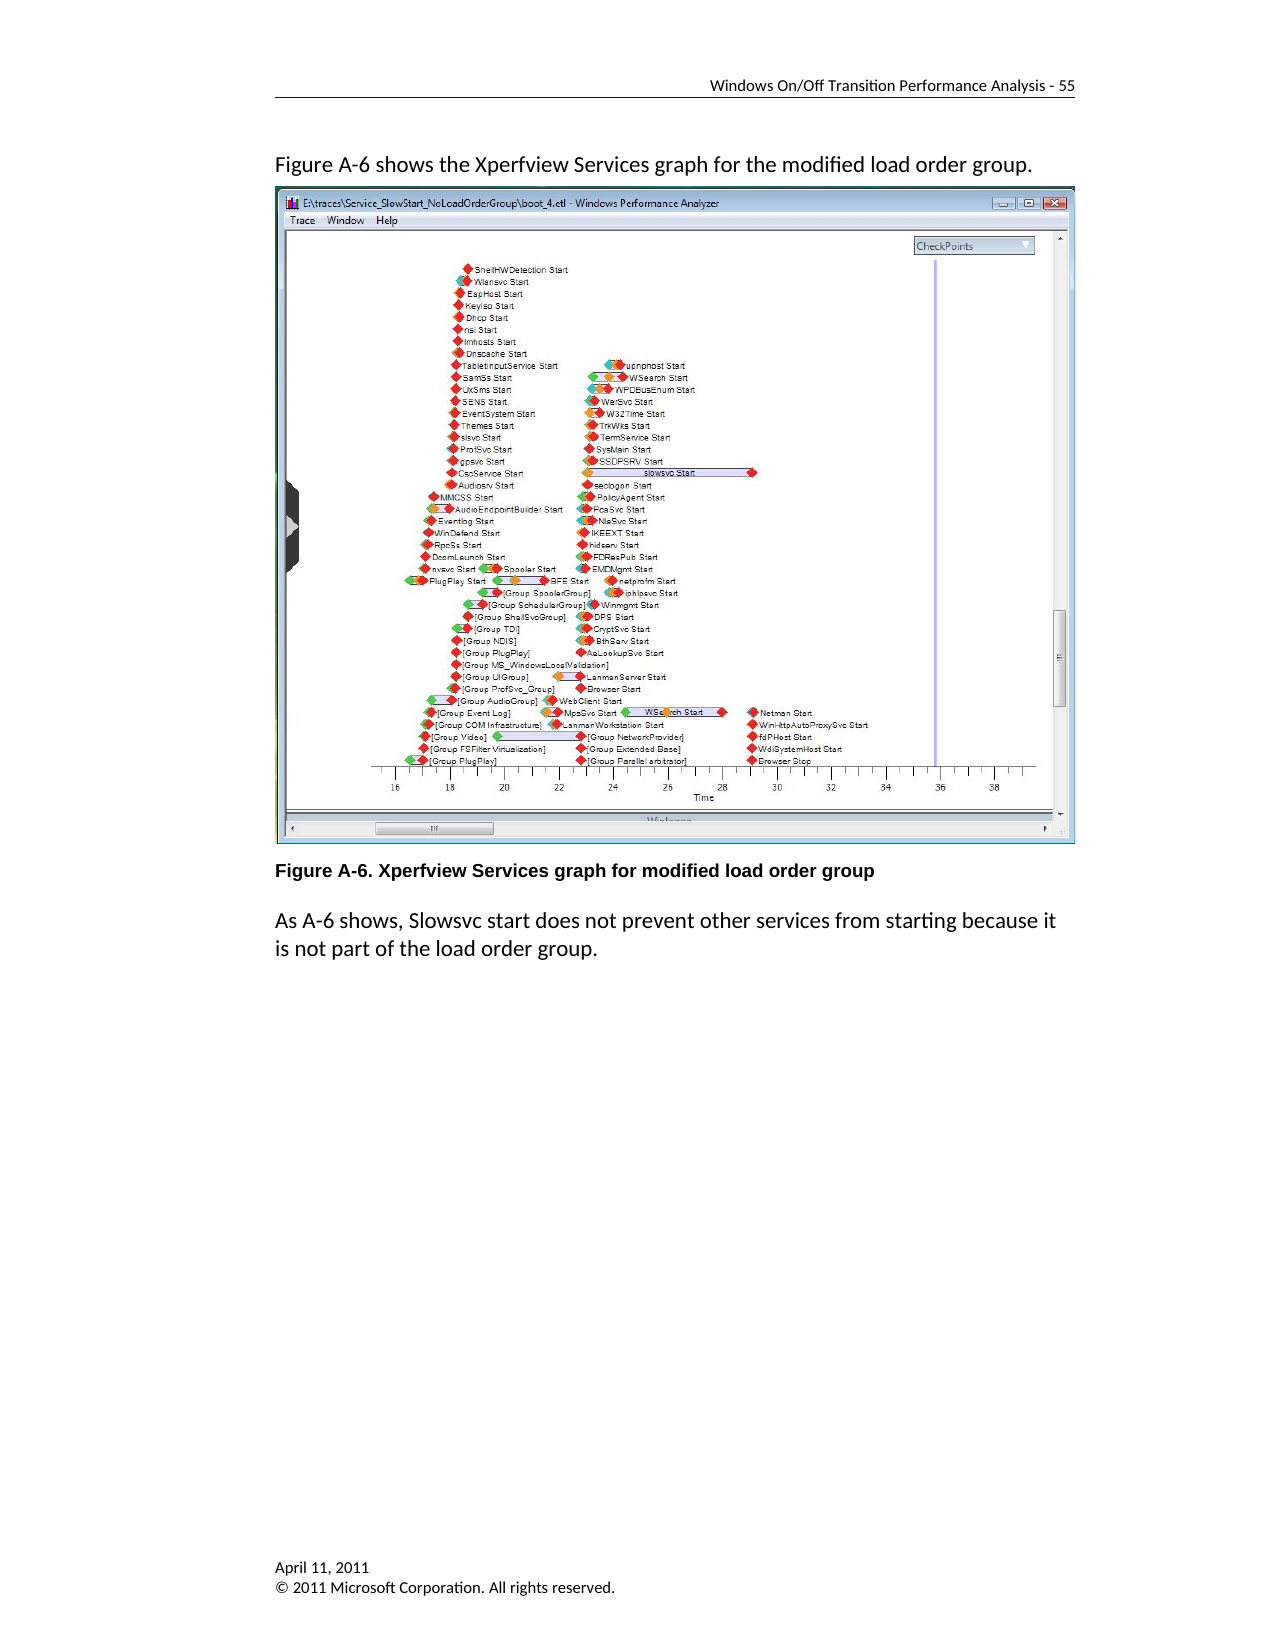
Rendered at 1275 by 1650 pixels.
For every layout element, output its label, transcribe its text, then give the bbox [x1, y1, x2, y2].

text Figure A-6 shows the Xperfview Services graph for the modified load order group. [275, 150, 1075, 178]
text As A-6 shows, Slowsvc start does not prevent other services from starting because it is not part of the load order group. [275, 907, 1075, 963]
picture [275, 186, 1075, 844]
text Figure A-6. Xperfview Services graph for modified load order group [275, 860, 1075, 882]
